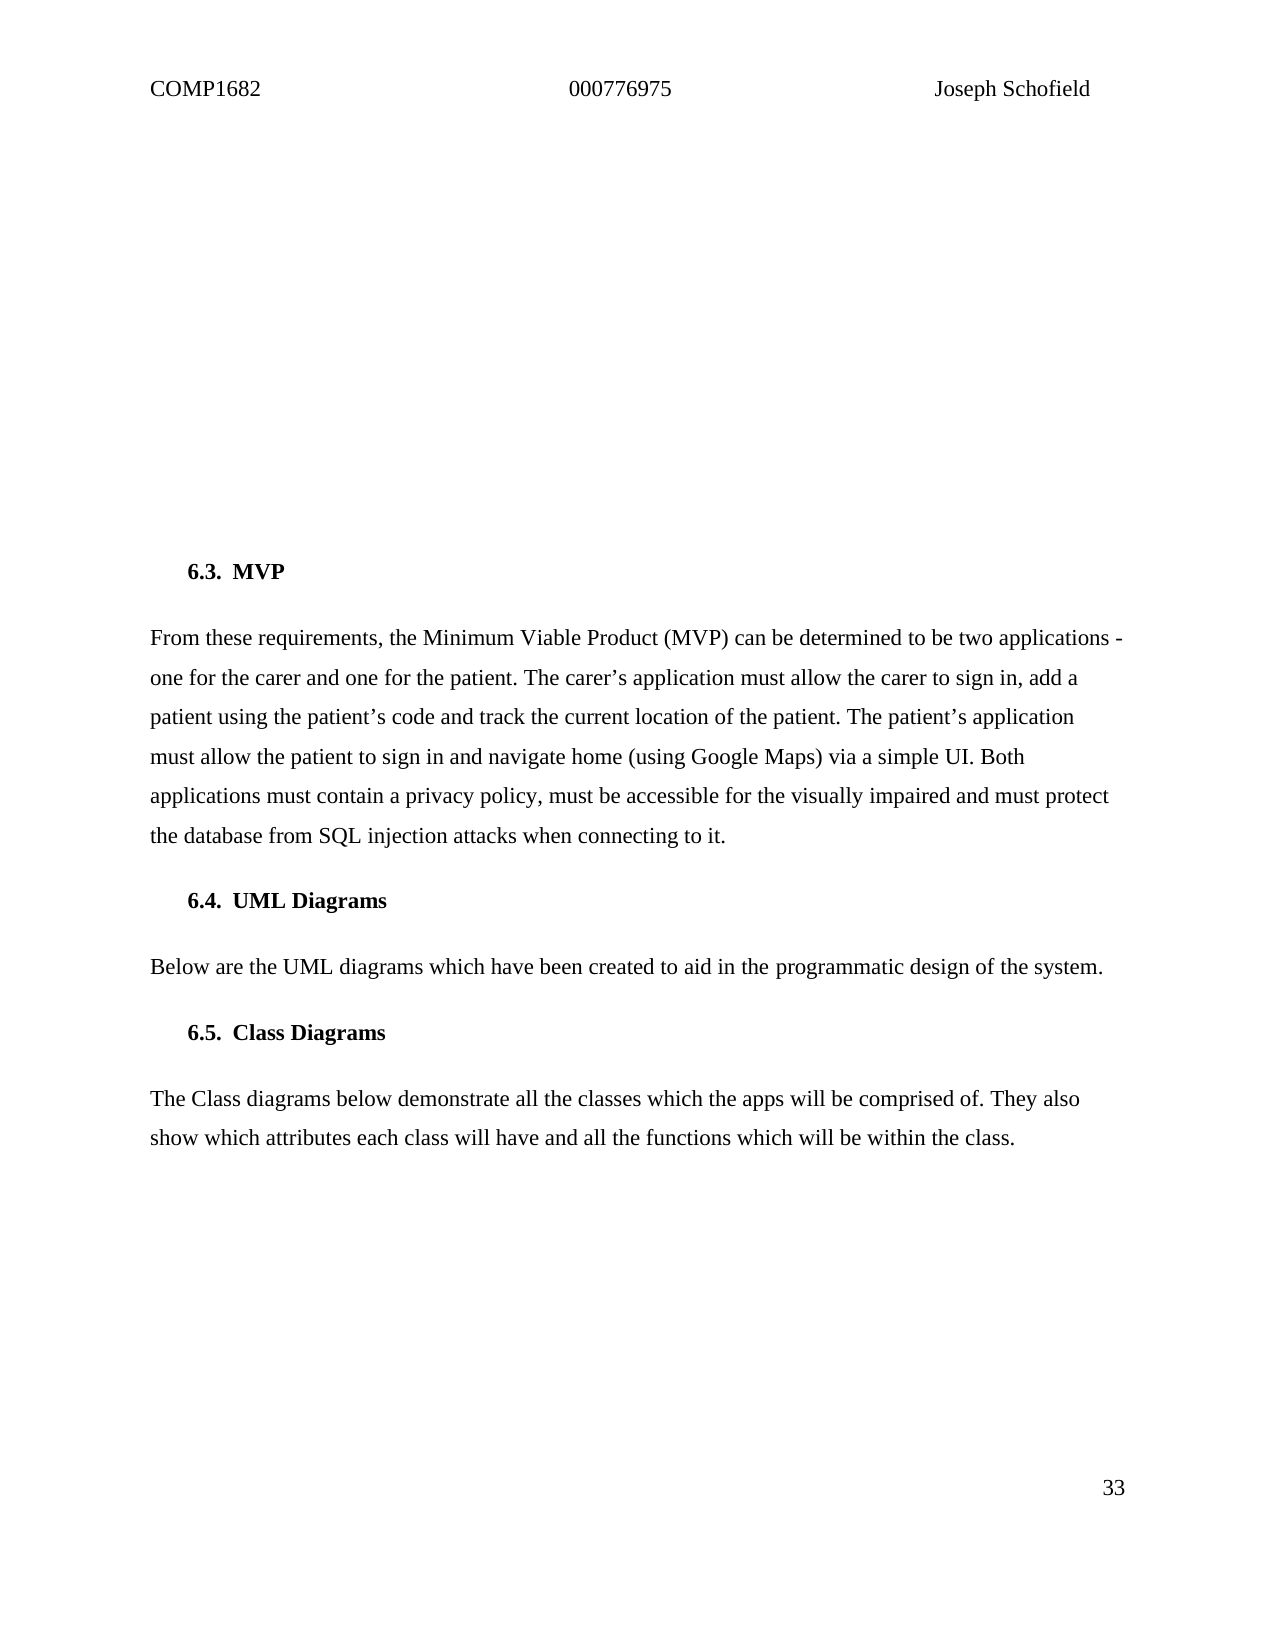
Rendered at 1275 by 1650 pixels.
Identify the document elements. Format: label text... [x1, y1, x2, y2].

subtitle UML Diagrams [187, 887, 1125, 914]
subtitle Class Diagrams [187, 1019, 1125, 1046]
text Below are the UML diagrams which have been created to aid in the programmatic design of the system. [150, 953, 1125, 980]
text From these requirements, the Minimum Viable Product (MVP) can be determined to be two applications - one for the carer and one for the patient. The carer’s application must allow the carer to sign in, add a patient using the patient’s code and track the current location of the patient. The patient’s application must allow the patient to sign in and navigate home (using Google Maps) via a simple UI. Both applications must contain a privacy policy, must be accessible for the visually impaired and must protect the database from SQL injection attacks when connecting to it. [150, 624, 1125, 848]
text The Class diagrams below demonstrate all the classes which the apps will be comprised of. They also show which attributes each class will have and all the functions which will be within the class. [150, 1085, 1125, 1151]
subtitle MVP [187, 558, 1125, 585]
